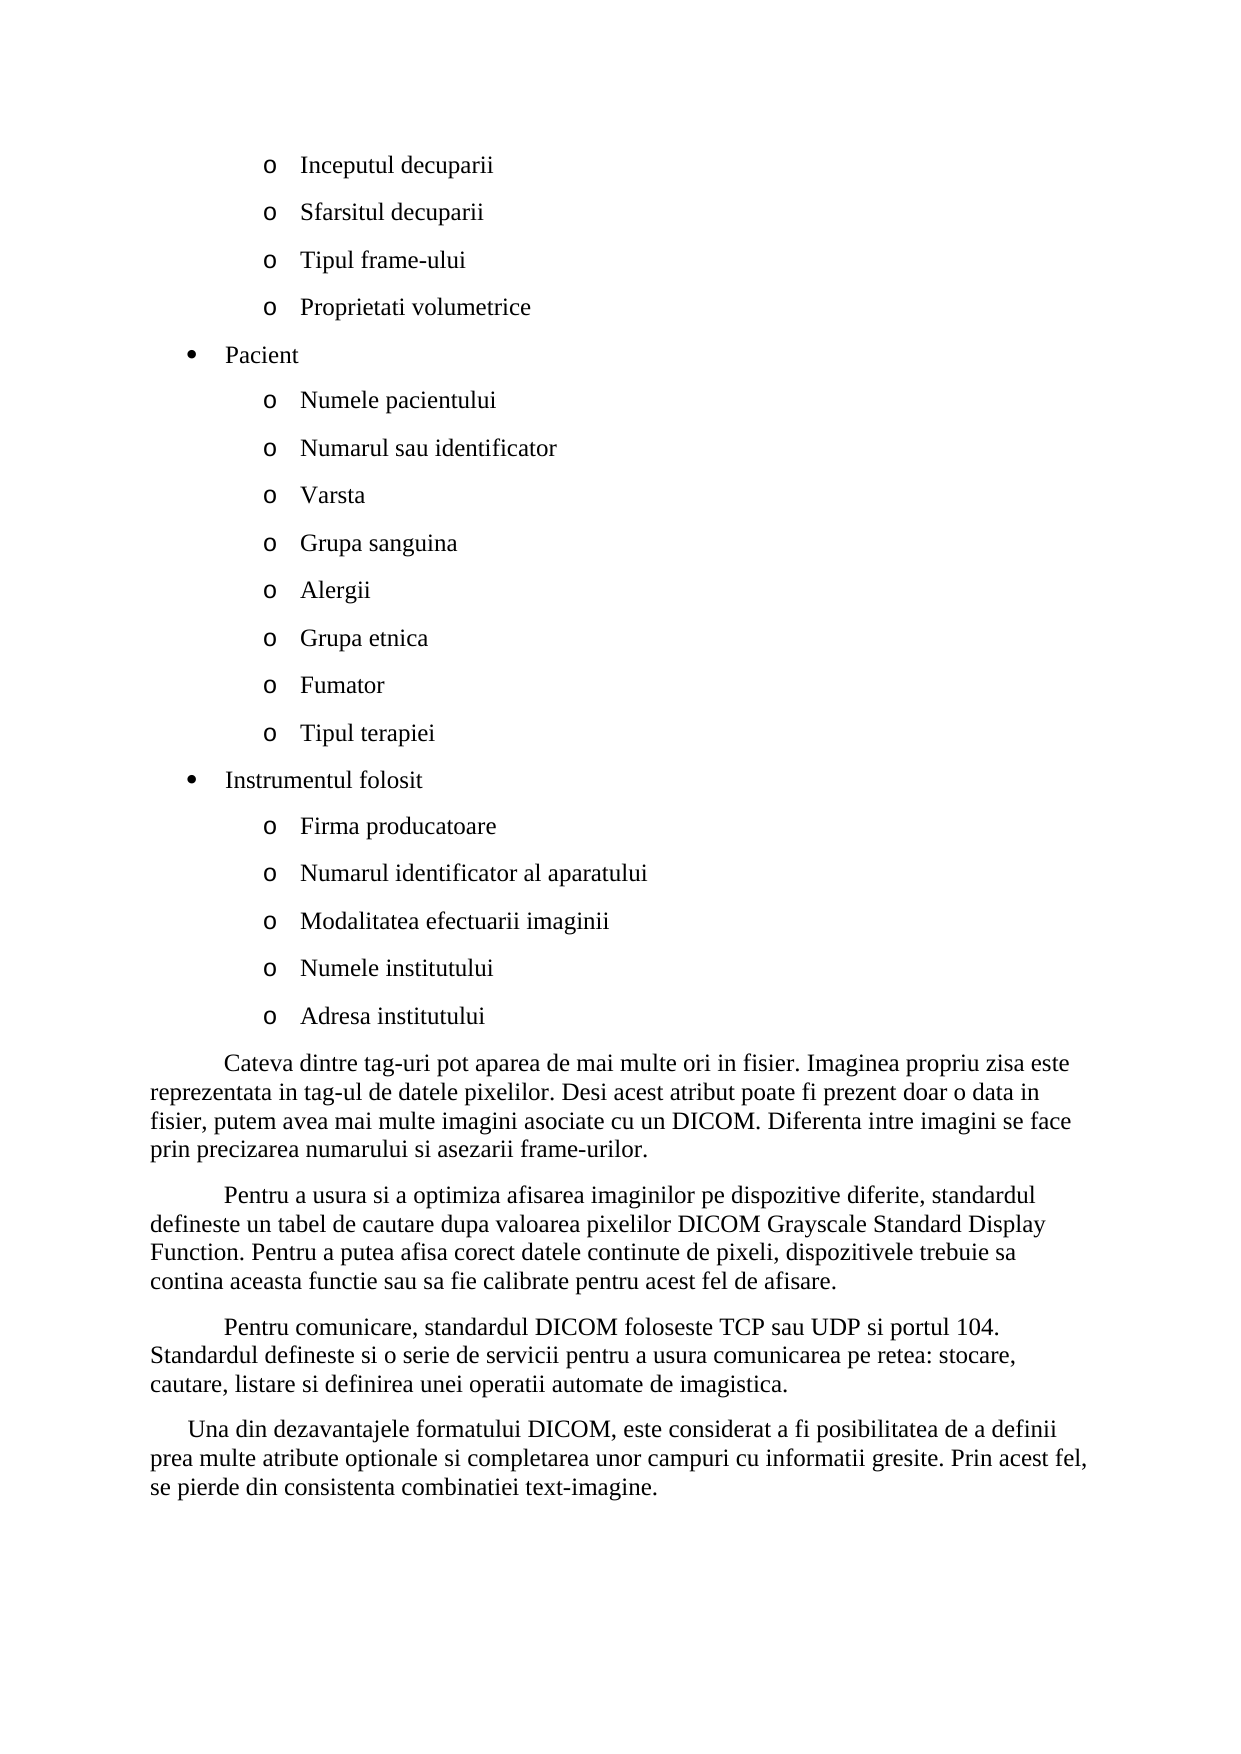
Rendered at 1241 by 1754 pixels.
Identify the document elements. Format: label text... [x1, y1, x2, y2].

text Pentru comunicare, standardul DICOM foloseste TCP sau UDP si portul 104. Standardul defineste si o serie de servicii pentru a usura comunicarea pe retea: stocare, cautare, listare si definirea unei operatii automate de imagistica. [150, 1312, 1090, 1398]
list Pacient [187, 340, 1090, 369]
text Una din dezavantajele formatului DICOM, este considerat a fi posibilitatea de a definii prea multe atribute optionale si completarea unor campuri cu informatii gresite. Prin acest fel, se pierde din consistenta combinatiei text-imagine. [150, 1414, 1090, 1501]
list Modalitatea efectuarii imaginii [262, 906, 1090, 937]
text Cateva dintre tag-uri pot aparea de mai multe ori in fisier. Imaginea propriu zisa este reprezentata in tag-ul de datele pixelilor. Desi acest atribut poate fi prezent doar o data in fisier, putem avea mai multe imagini asociate cu un DICOM. Diferenta intre imagini se face prin precizarea numarului si asezarii frame-urilor. [150, 1048, 1090, 1163]
list Grupa sanguina [262, 528, 1090, 559]
list Numarul identificator al aparatului [262, 858, 1090, 889]
list Grupa etnica [262, 623, 1090, 654]
list Varsta [262, 480, 1090, 511]
list Inceputul decuparii [262, 150, 1090, 181]
list Fumator [262, 670, 1090, 701]
list Firma producatoare [262, 811, 1090, 842]
list Instrumentul folosit [187, 765, 1090, 794]
list Numarul sau identificator [262, 433, 1090, 464]
list Tipul terapiei [262, 718, 1090, 749]
list Numele institutului [262, 953, 1090, 984]
text Pentru a usura si a optimiza afisarea imaginilor pe dispozitive diferite, standardul defineste un tabel de cautare dupa valoarea pixelilor DICOM Grayscale Standard Display Function. Pentru a putea afisa corect datele continute de pixeli, dispozitivele trebuie sa contina aceasta functie sau sa fie calibrate pentru acest fel de afisare. [150, 1180, 1090, 1295]
list Proprietati volumetrice [262, 292, 1090, 323]
list Numele pacientului [262, 385, 1090, 416]
list Adresa institutului [262, 1001, 1090, 1032]
list Alergii [262, 575, 1090, 606]
list Sfarsitul decuparii [262, 197, 1090, 228]
list Tipul frame-ului [262, 245, 1090, 276]
